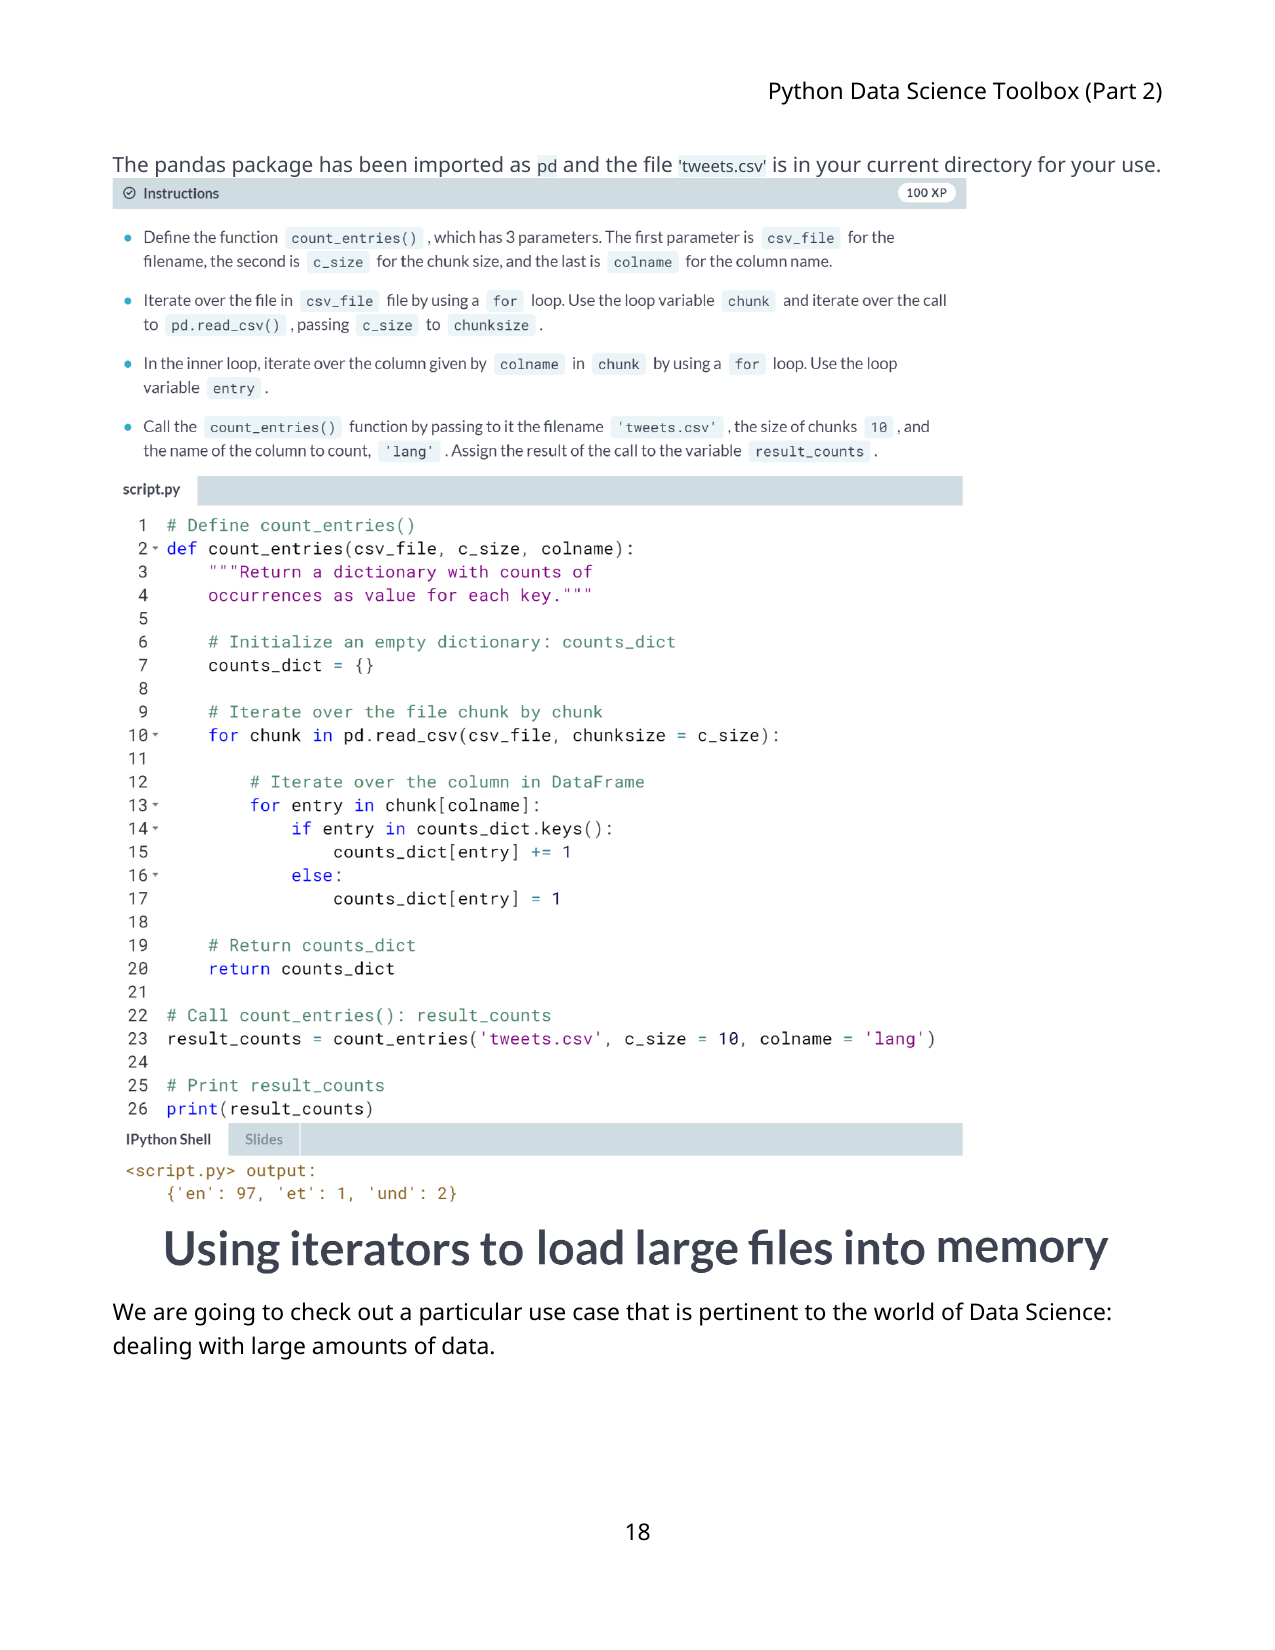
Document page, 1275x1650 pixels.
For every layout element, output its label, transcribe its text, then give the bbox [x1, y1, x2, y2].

text The pandas package has been imported as pd and the file 'tweets.csv' is in your current directory for your use. [112, 150, 1162, 178]
picture [112, 178, 967, 474]
picture [112, 1123, 963, 1208]
picture [112, 476, 963, 1121]
text We are going to check out a particular use case that is pertinent to the world of Data Science: dealing with large amounts of data. [112, 1296, 1162, 1361]
picture [159, 1226, 1116, 1278]
